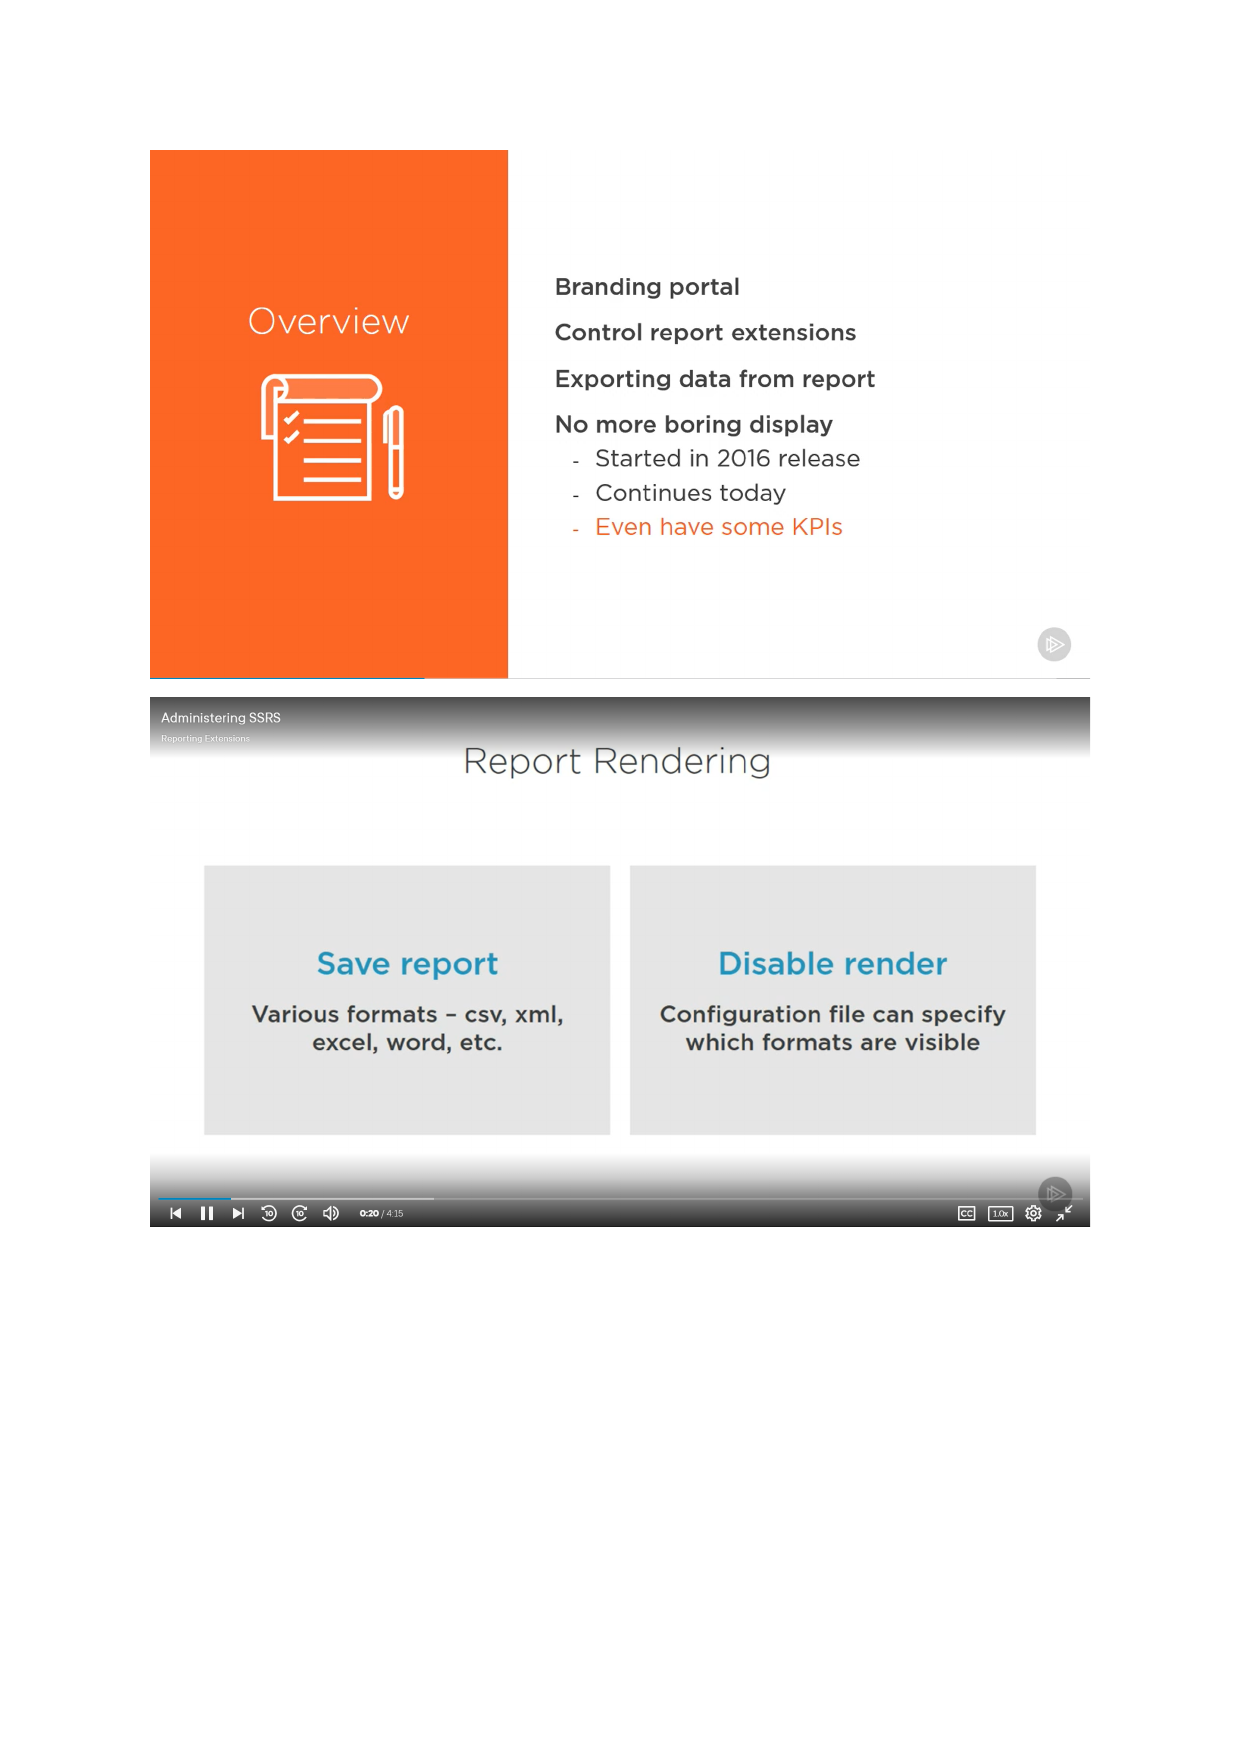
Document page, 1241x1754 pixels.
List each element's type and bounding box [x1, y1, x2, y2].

picture [150, 150, 1091, 679]
picture [150, 697, 1091, 1227]
